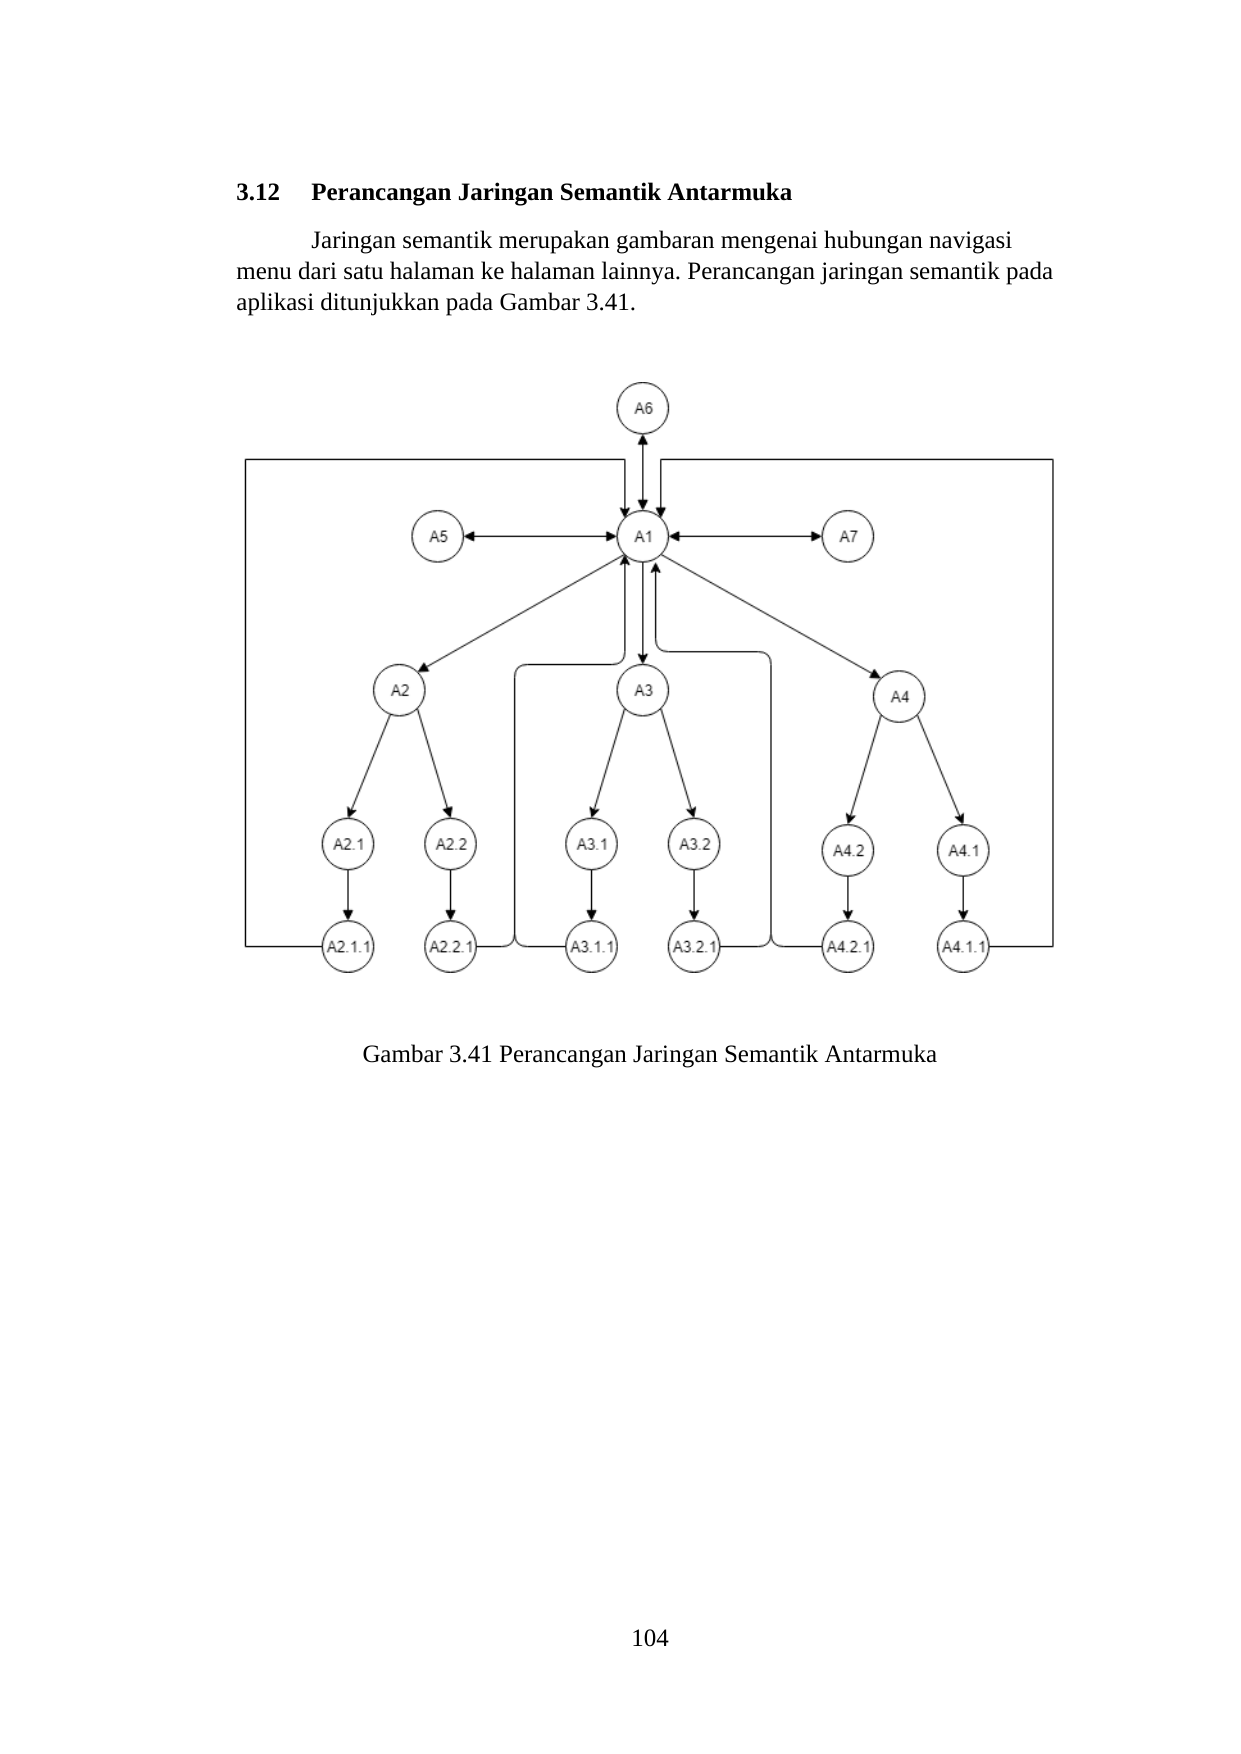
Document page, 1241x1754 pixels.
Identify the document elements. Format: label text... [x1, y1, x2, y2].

text Gambar 3.41 Perancangan Jaringan Semantik Antarmuka [236, 1039, 1063, 1068]
text 3.12 Perancangan Jaringan Semantik Antarmuka [236, 177, 1063, 206]
picture [236, 382, 1063, 973]
text Jaringan semantik merupakan gambaran mengenai hubungan navigasi menu dari satu halaman ke halaman lainnya. Perancangan jaringan semantik pada aplikasi ditunjukkan pada Gambar 3.41. [236, 225, 1063, 316]
